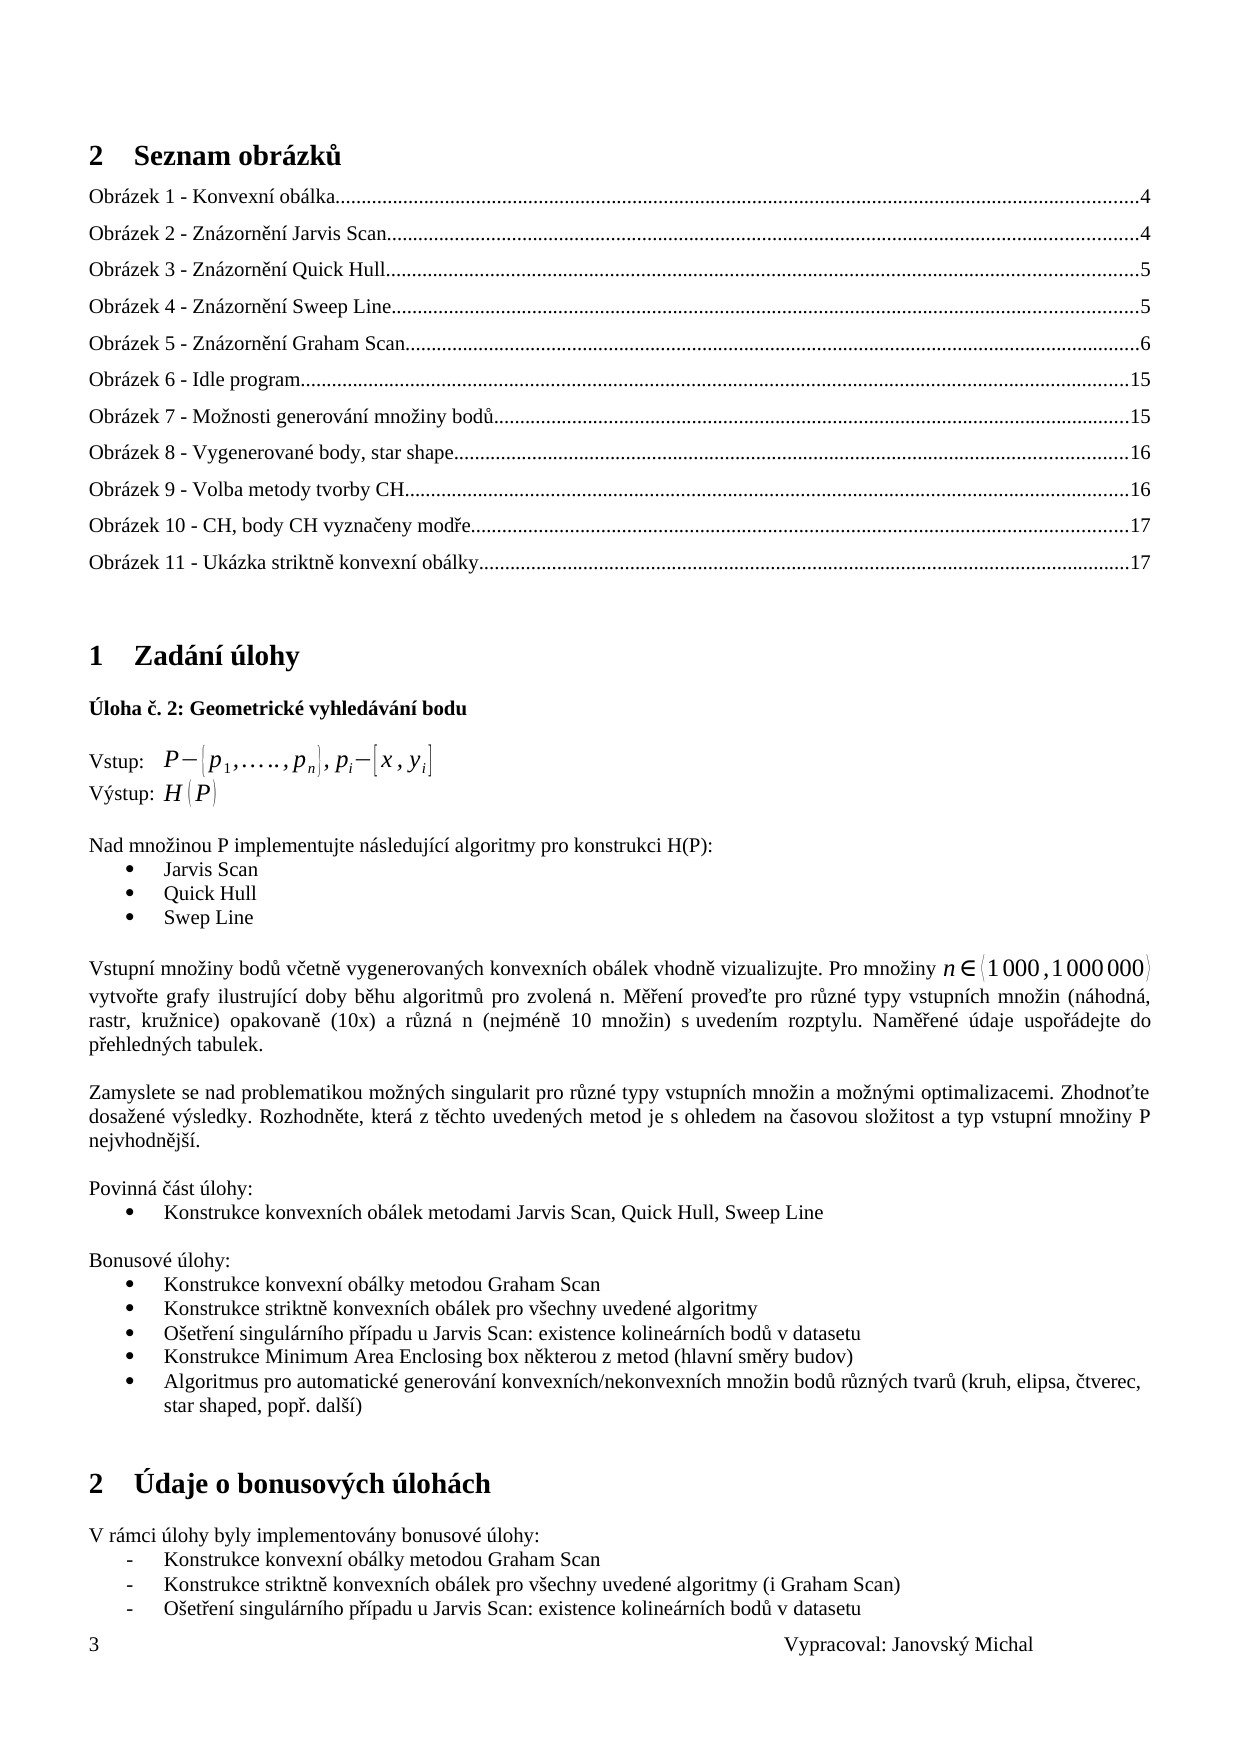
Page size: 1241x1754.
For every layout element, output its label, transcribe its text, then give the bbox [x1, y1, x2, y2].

text Zamyslete se nad problematikou možných singularit pro různé typy vstupních množin a možnými optimalizacemi. Zhodnoťte dosažené výsledky. Rozhodněte, která z těchto uvedených metod je s ohledem na časovou složitost a typ vstupní množiny P nejvhodnější. [89, 1080, 1152, 1152]
list Ošetření singulárního případu u Jarvis Scan: existence kolineárních bodů v datasetu [126, 1320, 1152, 1344]
subtitle Seznam obrázků [89, 138, 1152, 171]
text Povinná část úlohy: [89, 1176, 1152, 1200]
text Obrázek 1 - Konvexní obálka 4 [89, 184, 1152, 208]
text Úloha č. 2: Geometrické vyhledávání bodu [89, 695, 1152, 719]
text Obrázek 3 - Znázornění Quick Hull 5 [89, 257, 1152, 281]
text Obrázek 4 - Znázornění Sweep Line 5 [89, 294, 1152, 318]
text Obrázek 10 - CH, body CH vyznačeny modře 17 [89, 513, 1152, 537]
list Konstrukce konvexní obálky metodou Graham Scan [126, 1272, 1152, 1296]
list Konstrukce konvexní obálky metodou Graham Scan [126, 1547, 1152, 1571]
text Obrázek 9 - Volba metody tvorby CH 16 [89, 477, 1152, 501]
text Obrázek 5 - Znázornění Graham Scan 6 [89, 331, 1152, 354]
list Konstrukce Minimum Area Enclosing box některou z metod (hlavní směry budov) [126, 1344, 1152, 1368]
list Konstrukce striktně konvexních obálek pro všechny uvedené algoritmy [126, 1296, 1152, 1320]
text Výstup: [89, 778, 1152, 809]
text Obrázek 7 - Možnosti generování množiny bodů 15 [89, 404, 1152, 428]
text Obrázek 2 - Znázornění Jarvis Scan 4 [89, 221, 1152, 245]
list Konstrukce striktně konvexních obálek pro všechny uvedené algoritmy (i Graham Scan) [126, 1571, 1152, 1596]
list Ošetření singulárního případu u Jarvis Scan: existence kolineárních bodů v datasetu [126, 1596, 1152, 1619]
text V rámci úlohy byly implementovány bonusové úlohy: [89, 1523, 1152, 1547]
text Obrázek 8 - Vygenerované body, star shape 16 [89, 440, 1152, 464]
text Nad množinou P implementujte následující algoritmy pro konstrukci H(P): [89, 833, 1152, 857]
subtitle Zadání úlohy [89, 638, 1152, 671]
list Konstrukce konvexních obálek metodami Jarvis Scan, Quick Hull, Sweep Line [126, 1200, 1152, 1224]
subtitle Údaje o bonusových úlohách [89, 1466, 1152, 1499]
text Obrázek 6 - Idle program 15 [89, 367, 1152, 391]
text Vstup: [89, 743, 1152, 778]
list Jarvis Scan [126, 857, 1152, 881]
text Bonusové úlohy: [89, 1248, 1152, 1272]
list Algoritmus pro automatické generování konvexních/nekonvexních množin bodů různých tvarů (kruh, elipsa, čtverec, star shaped, popř. další) [126, 1368, 1152, 1417]
list Swep Line [126, 905, 1152, 929]
text Vstupní množiny bodů včetně vygenerovaných konvexních obálek vhodně vizualizujte. Pro množiny vytvořte grafy ilustrující doby běhu algoritmů pro zvolená n. Měření proveďte pro různé typy vstupních množin (náhodná, rastr, kružnice) opakovaně (10x) a různá n (nejméně 10 množin) s uvedením rozptylu. Naměřené údaje uspořádejte do přehledných tabulek. [89, 953, 1152, 1056]
list Quick Hull [126, 881, 1152, 905]
text Obrázek 11 - Ukázka striktně konvexní obálky 17 [89, 550, 1152, 574]
